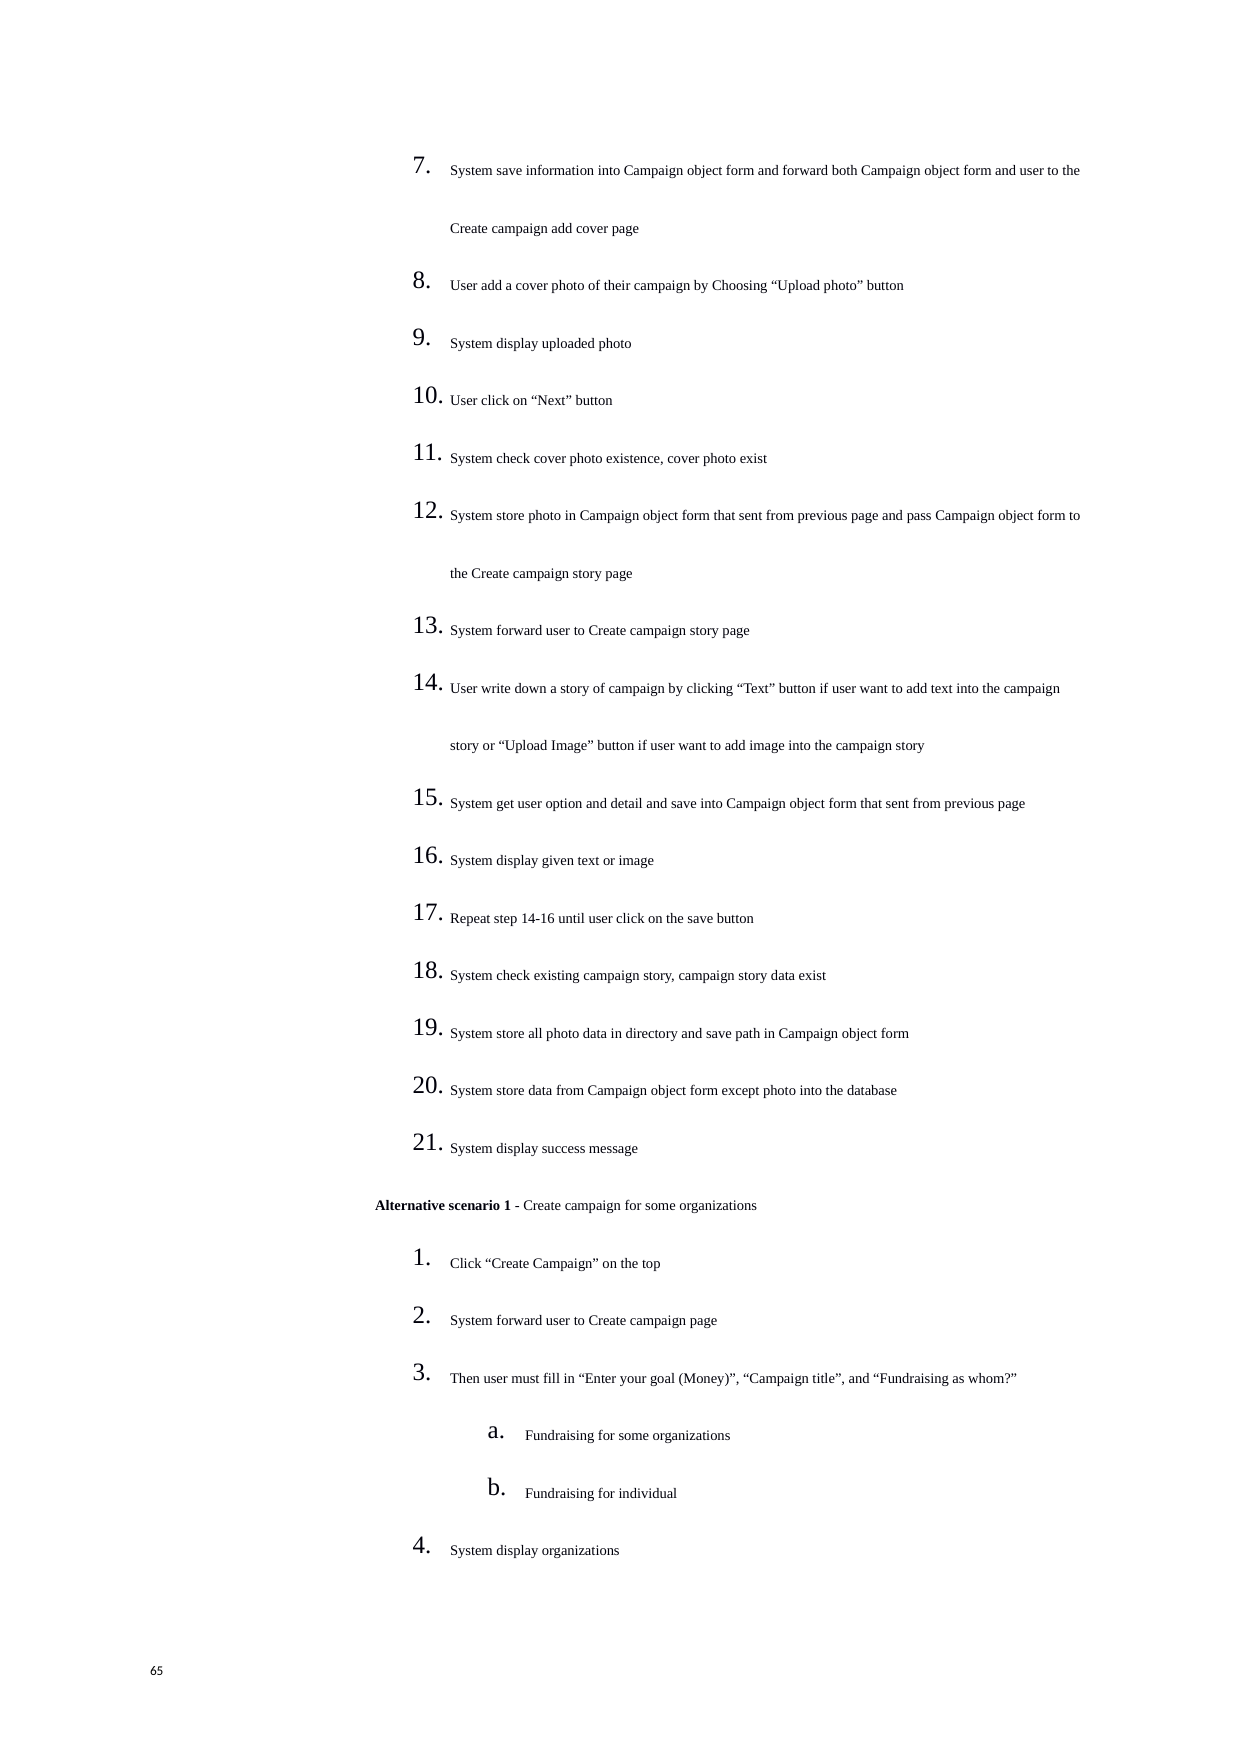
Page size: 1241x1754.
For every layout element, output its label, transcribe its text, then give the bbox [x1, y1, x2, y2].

list System display given text or image [412, 840, 1090, 869]
list System check cover photo existence, cover photo exist [412, 437, 1090, 466]
list System forward user to Create campaign story page [412, 610, 1090, 639]
list User write down a story of campaign by clicking “Text” button if user want to add text into the campaign story or “Upload Image” button if user want to add image into the campaign story [412, 667, 1090, 754]
list System check existing campaign story, campaign story data exist [412, 955, 1090, 984]
list System display organizations [412, 1530, 1090, 1559]
list System display uploaded photo [412, 322, 1090, 351]
list Click “Create Campaign” on the top [412, 1242, 1090, 1271]
list Fundraising for some organizations [487, 1415, 1090, 1444]
list System display success message [412, 1127, 1090, 1156]
list System forward user to Create campaign page [412, 1300, 1090, 1329]
list User add a cover photo of their campaign by Choosing “Upload photo” button [412, 265, 1090, 294]
text Alternative scenario 1 - Create campaign for some organizations [300, 1185, 1090, 1214]
list Then user must fill in “Enter your goal (Money)”, “Campaign title”, and “Fundraising as whom?” [412, 1357, 1090, 1386]
list User click on “Next” button [412, 380, 1090, 409]
list System store all photo data in directory and save path in Campaign object form [412, 1012, 1090, 1041]
list Repeat step 14-16 until user click on the save button [412, 897, 1090, 926]
list System store photo in Campaign object form that sent from previous page and pass Campaign object form to the Create campaign story page [412, 495, 1090, 581]
list System store data from Campaign object form except photo into the database [412, 1070, 1090, 1099]
list System get user option and detail and save into Campaign object form that sent from previous page [412, 782, 1090, 811]
list System save information into Campaign object form and forward both Campaign object form and user to the Create campaign add cover page [412, 150, 1090, 236]
list Fundraising for individual [487, 1472, 1090, 1501]
